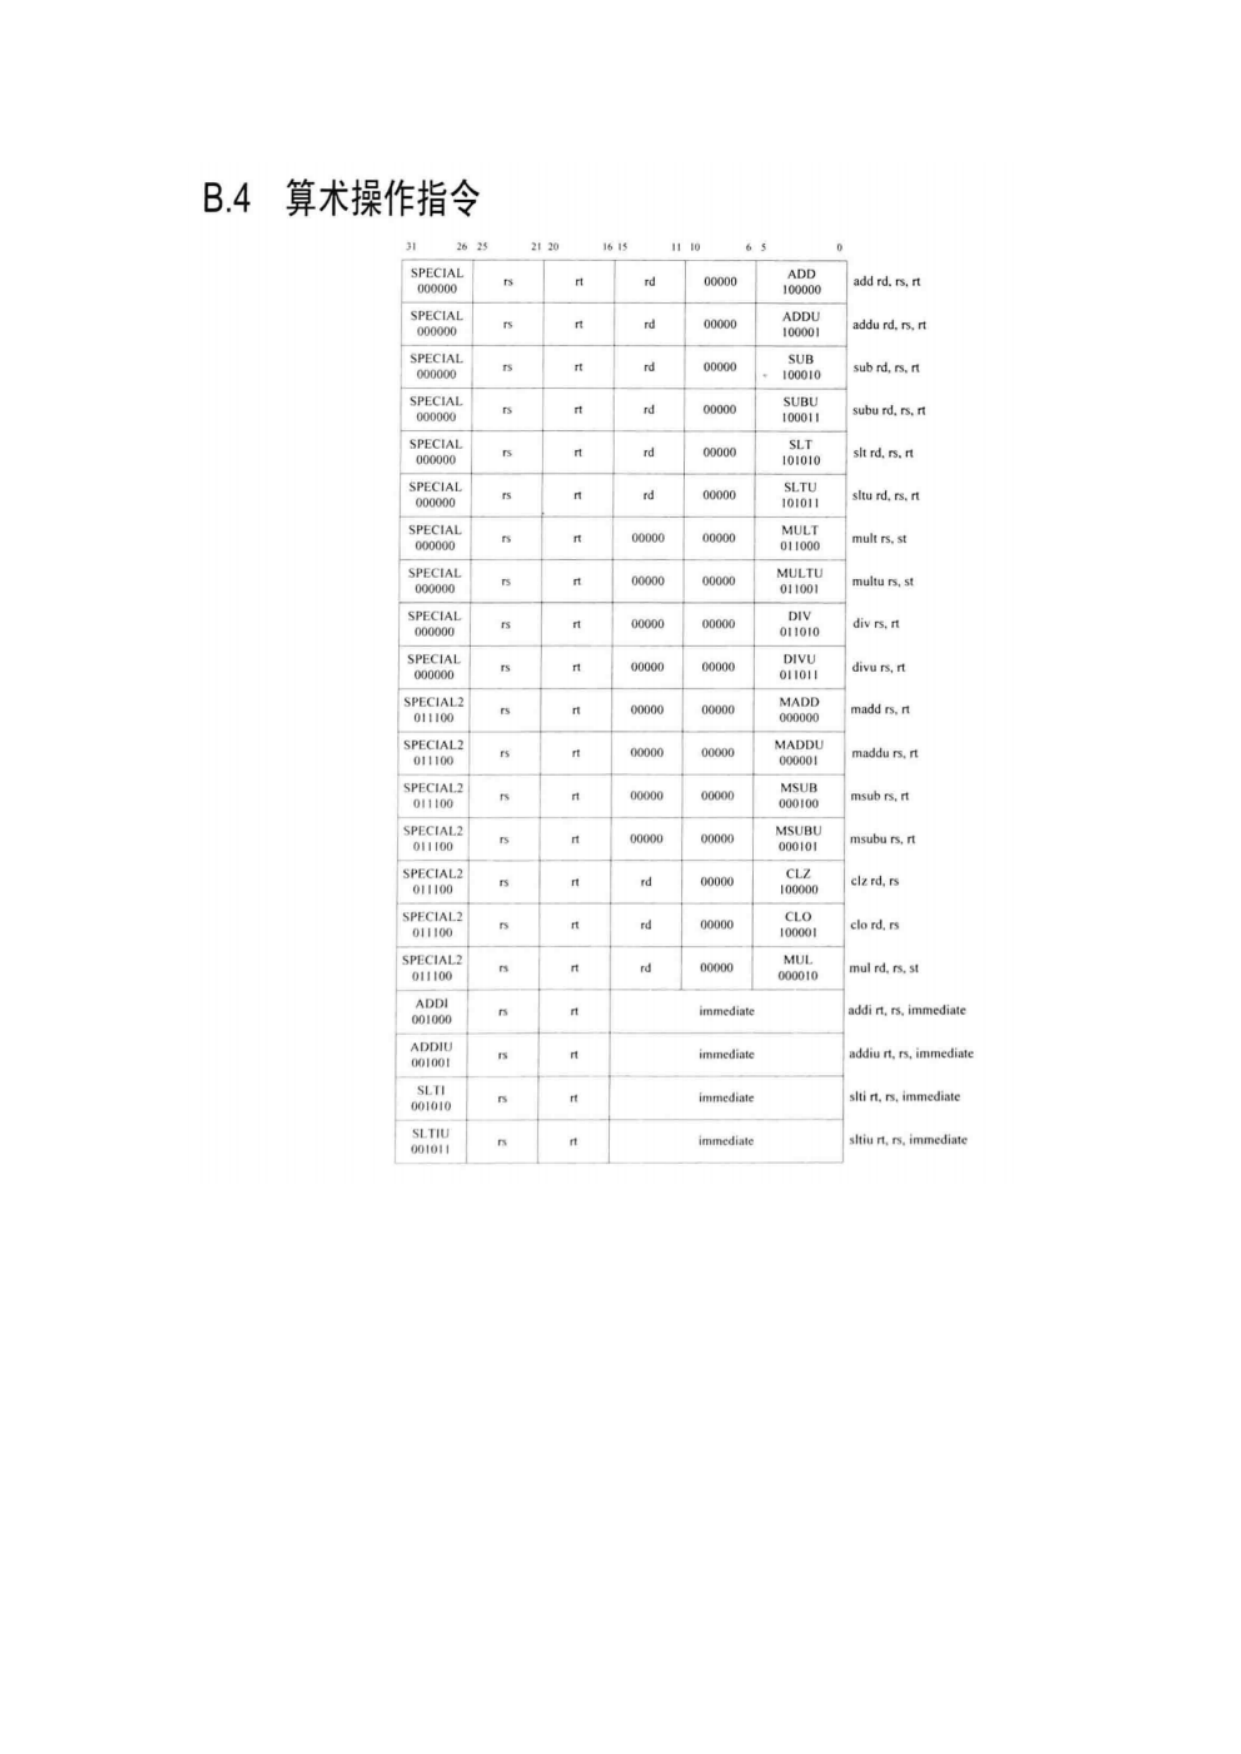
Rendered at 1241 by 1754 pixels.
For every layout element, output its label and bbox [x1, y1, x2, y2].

picture [187, 162, 1024, 1184]
